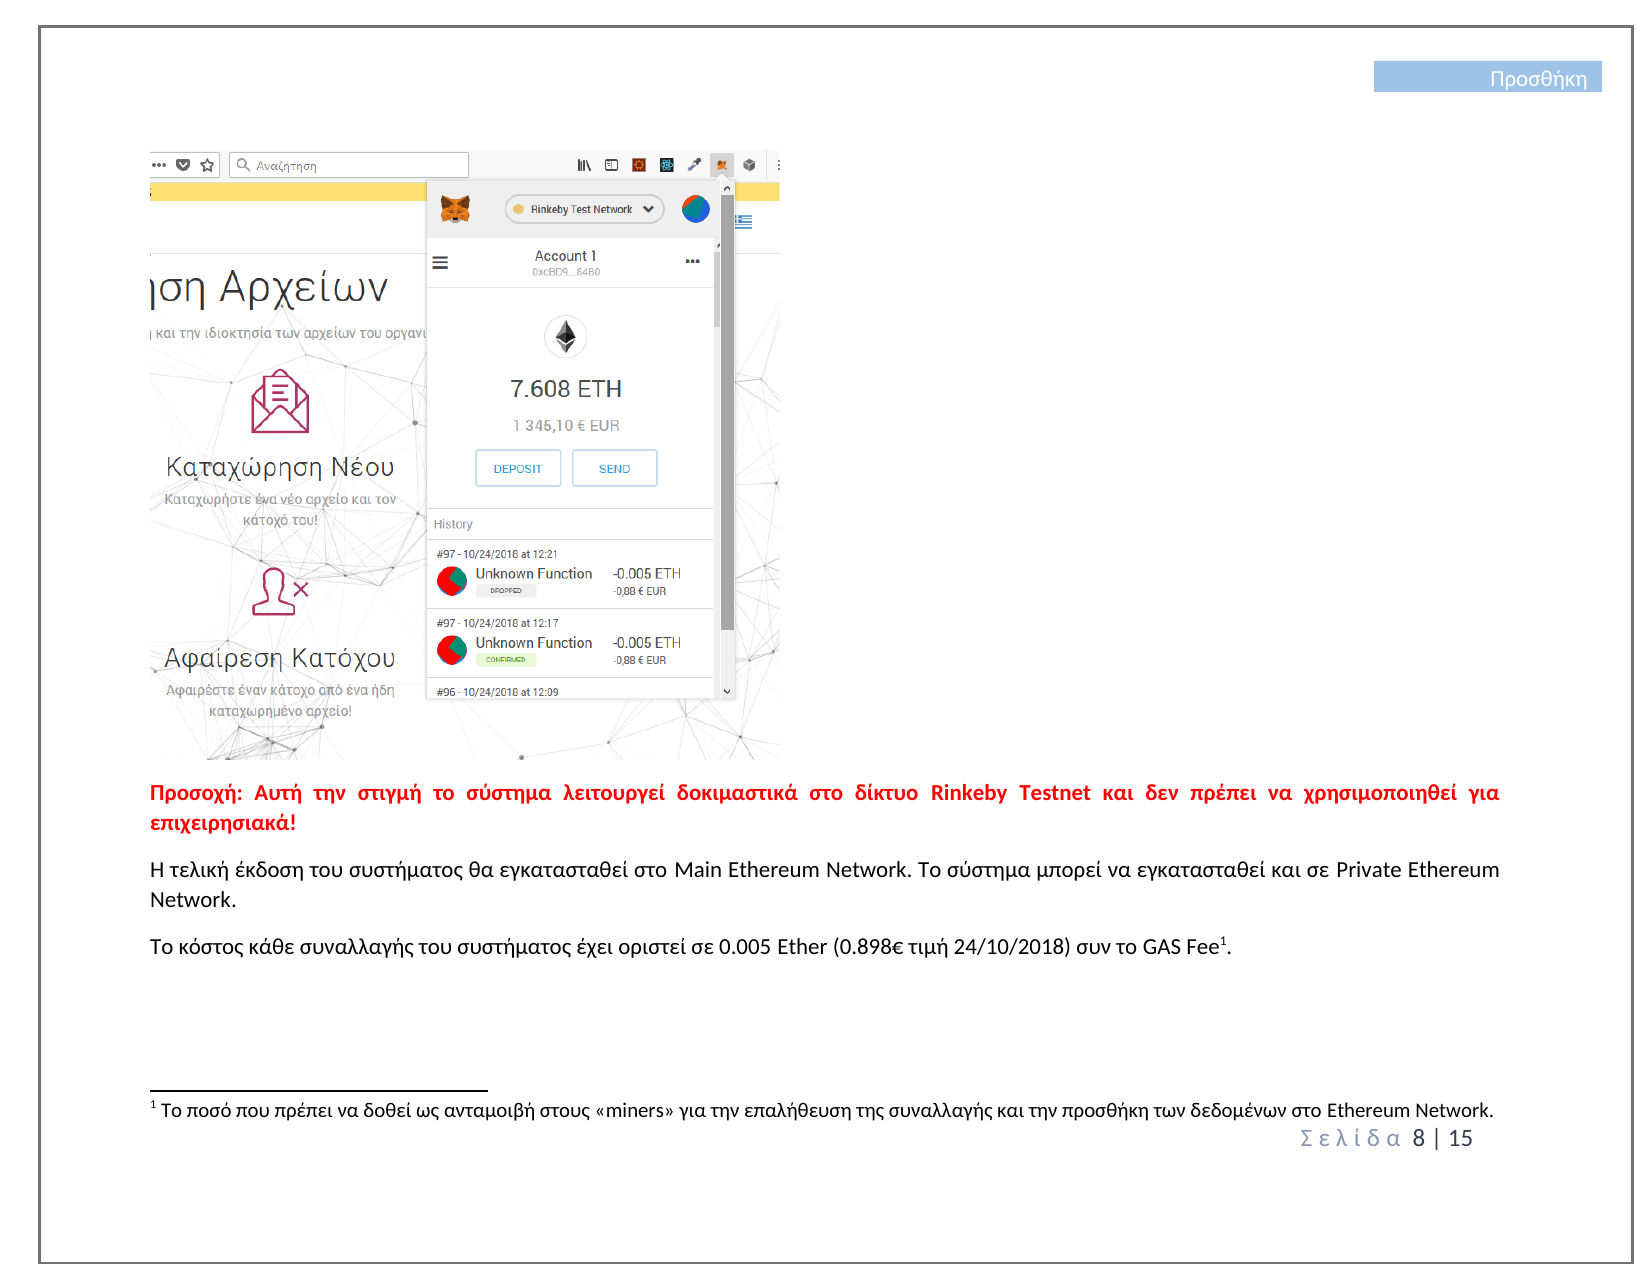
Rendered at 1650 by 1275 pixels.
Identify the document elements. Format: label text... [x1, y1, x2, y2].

text Το κόστος κάθε συναλλαγής του συστήματος έχει οριστεί σε 0.005 Ether (0.898€ τιμή 24/10/2018) συν το GAS Fee. [150, 932, 1500, 960]
text Η τελική έκδοση του συστήματος θα εγκατασταθεί στο Main Ethereum Network. Το σύστημα μπορεί να εγκατασταθεί και σε Private Ethereum Network. [150, 855, 1500, 913]
picture [150, 150, 780, 760]
text Προσοχή: Αυτή την στιγμή το σύστημα λειτουργεί δοκιμαστικά στο δίκτυο Rinkeby Testnet και δεν πρέπει να χρησιμοποιηθεί για επιχειρησιακά! [150, 778, 1500, 836]
